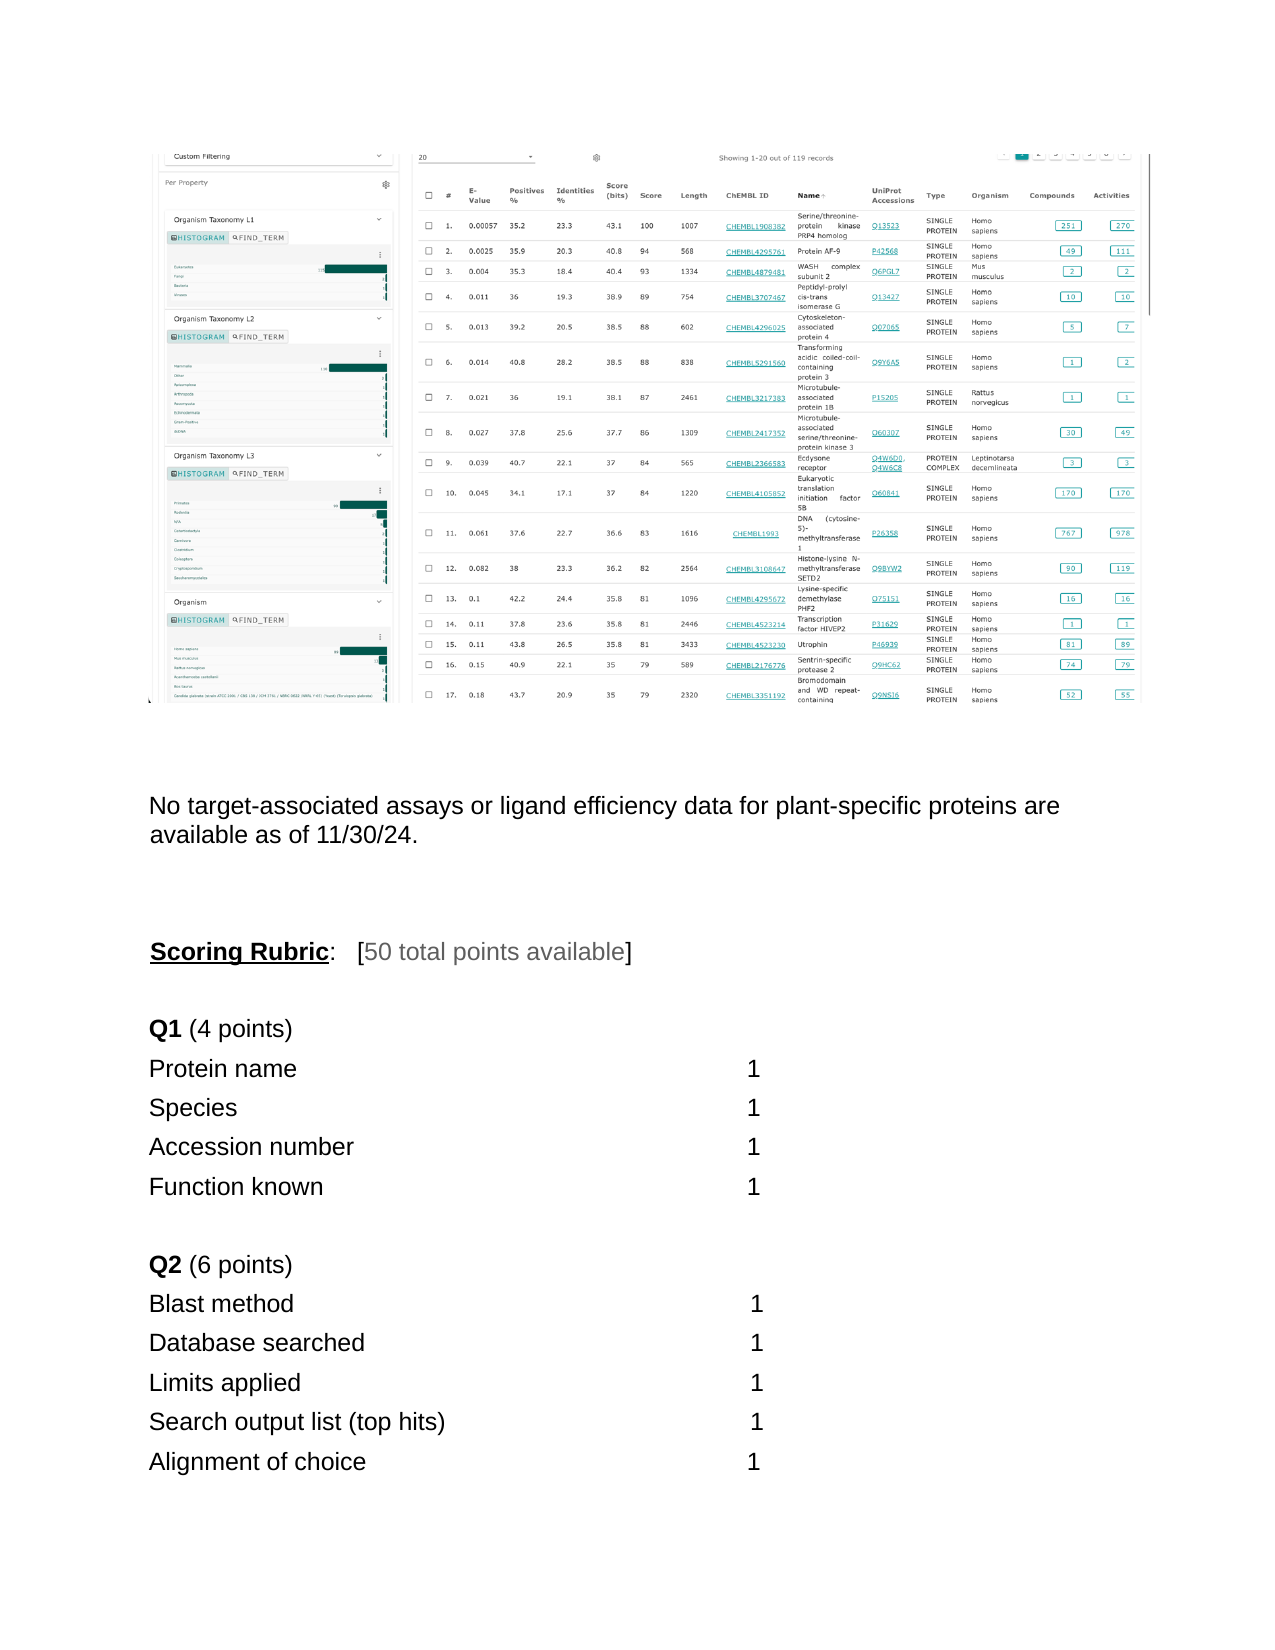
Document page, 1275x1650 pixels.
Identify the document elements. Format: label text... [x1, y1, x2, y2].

text Species 1 [148, 1093, 1124, 1122]
text Blast method 1 [148, 1289, 1124, 1318]
text Function known 1 [148, 1172, 1124, 1200]
text Q2 (6 points) [148, 1250, 1124, 1278]
text Accession number 1 [148, 1132, 1124, 1161]
text Search output list (top hits) 1 [148, 1407, 1124, 1436]
text No target-associated assays or ligand efficiency data for plant-specific proteins are available as of 11/30/24. [148, 791, 1124, 848]
text Alignment of choice 1 [148, 1447, 1124, 1475]
text Protein name 1 [148, 1053, 1124, 1082]
text Database searched 1 [148, 1328, 1124, 1357]
picture [148, 154, 1151, 703]
text Q1 (4 points) [148, 1014, 1124, 1043]
text Scoring Rubric: [50 total points available] [150, 937, 1124, 966]
text Limits applied 1 [148, 1368, 1124, 1397]
